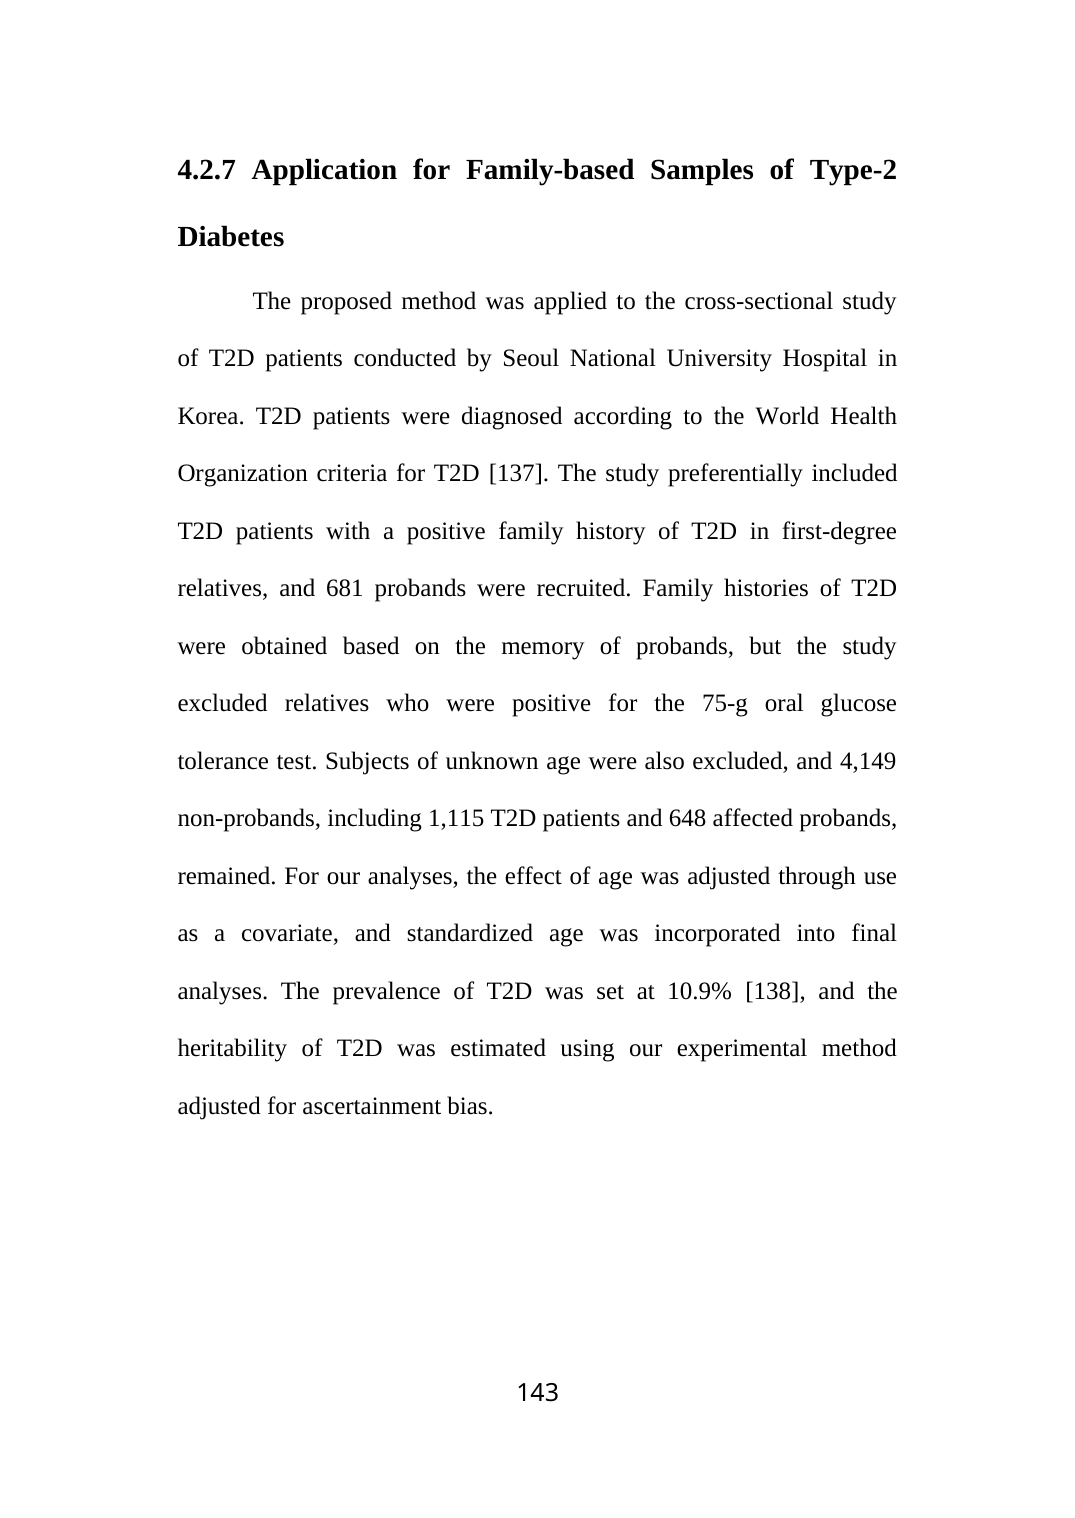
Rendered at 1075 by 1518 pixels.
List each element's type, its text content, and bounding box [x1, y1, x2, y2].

subtitle 4.2.7 Application for Family-based Samples of Type-2 Diabetes [177, 152, 898, 252]
text The proposed method was applied to the cross-sectional study of T2D patients conducted by Seoul National University Hospital in Korea. T2D patients were diagnosed according to the World Health Organization criteria for T2D [137]. The study preferentially included T2D patients with a positive family history of T2D in first-degree relatives, and 681 probands were recruited. Family histories of T2D were obtained based on the memory of probands, but the study excluded relatives who were positive for the 75-g oral glucose tolerance test. Subjects of unknown age were also excluded, and 4,149 non-probands, including 1,115 T2D patients and 648 affected probands, remained. For our analyses, the effect of age was adjusted through use as a covariate, and standardized age was incorporated into final analyses. The prevalence of T2D was set at 10.9% [138], and the heritability of T2D was estimated using our experimental method adjusted for ascertainment bias. [177, 286, 898, 1120]
